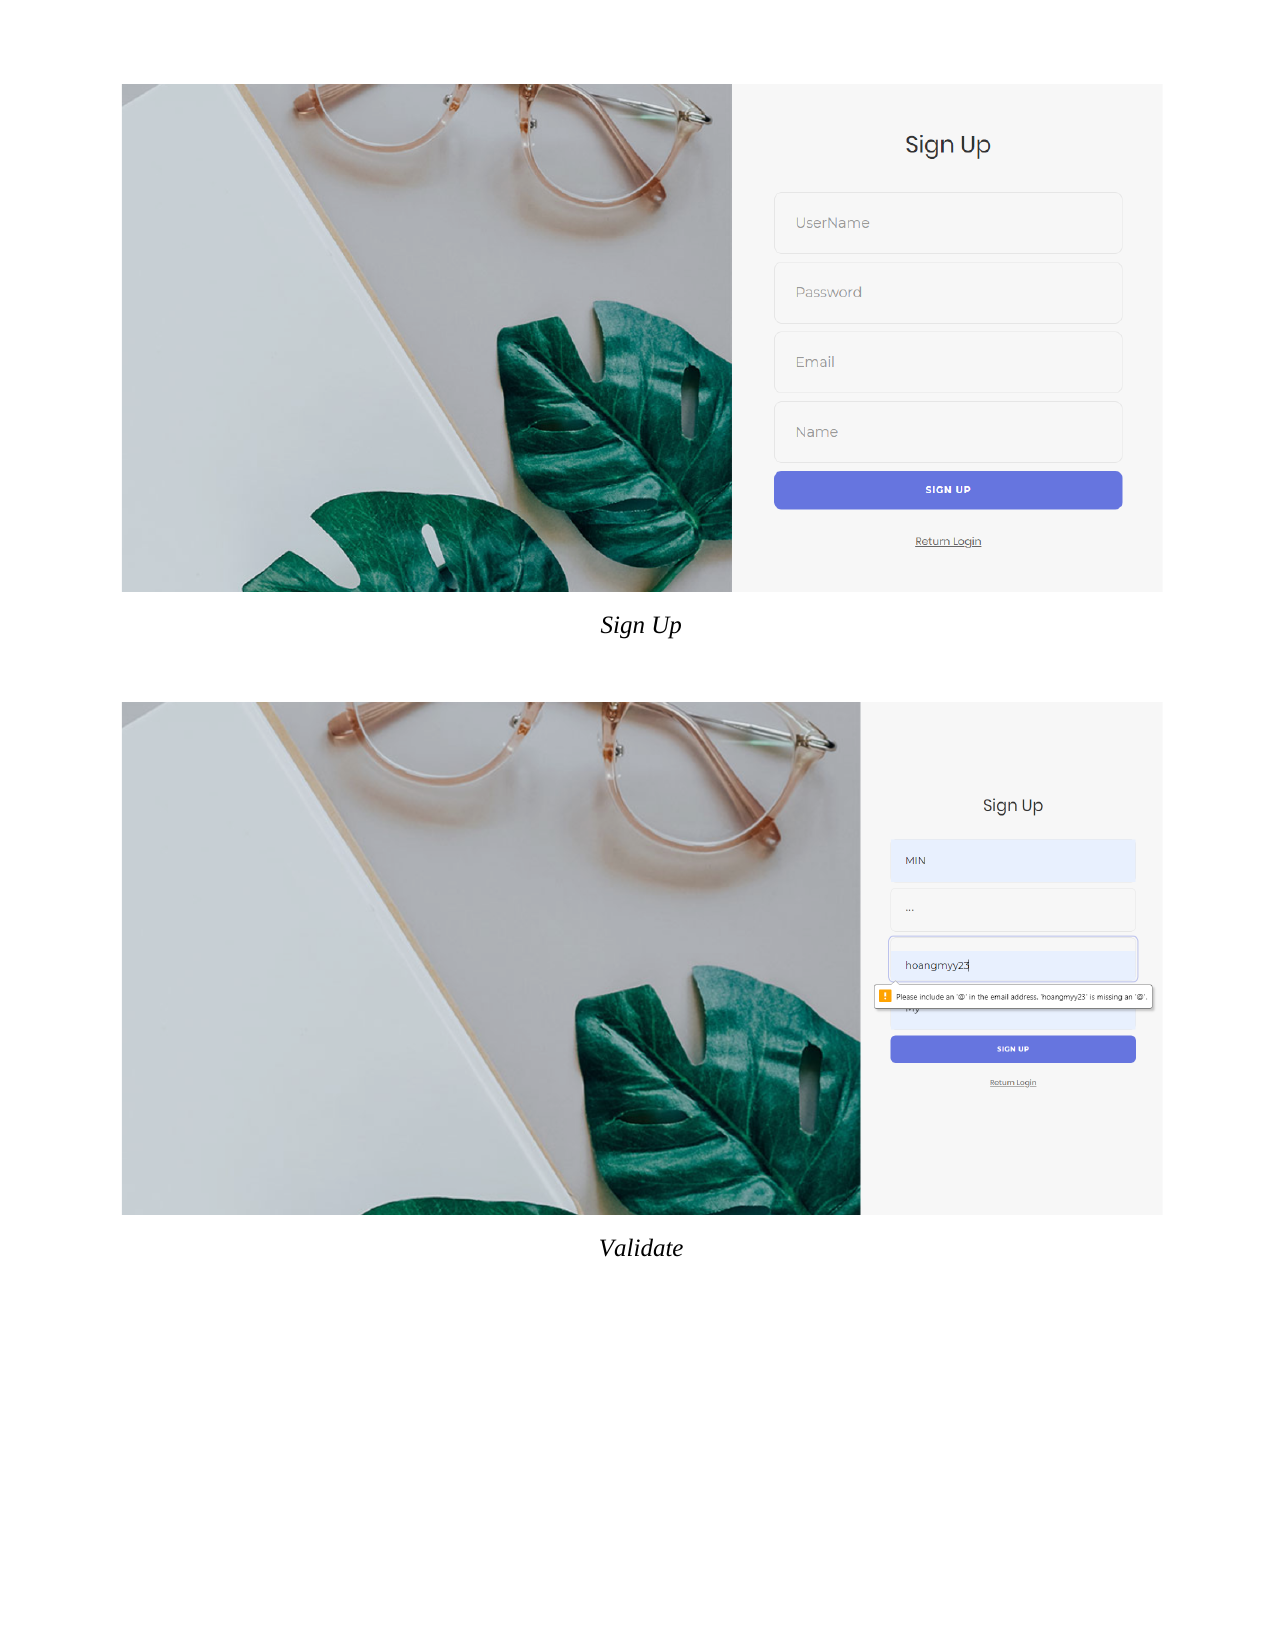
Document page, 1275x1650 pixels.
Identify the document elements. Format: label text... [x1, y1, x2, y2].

text Sign Up [122, 610, 1162, 639]
text Validate [122, 1233, 1162, 1262]
picture [121, 84, 1163, 592]
picture [121, 702, 1163, 1215]
